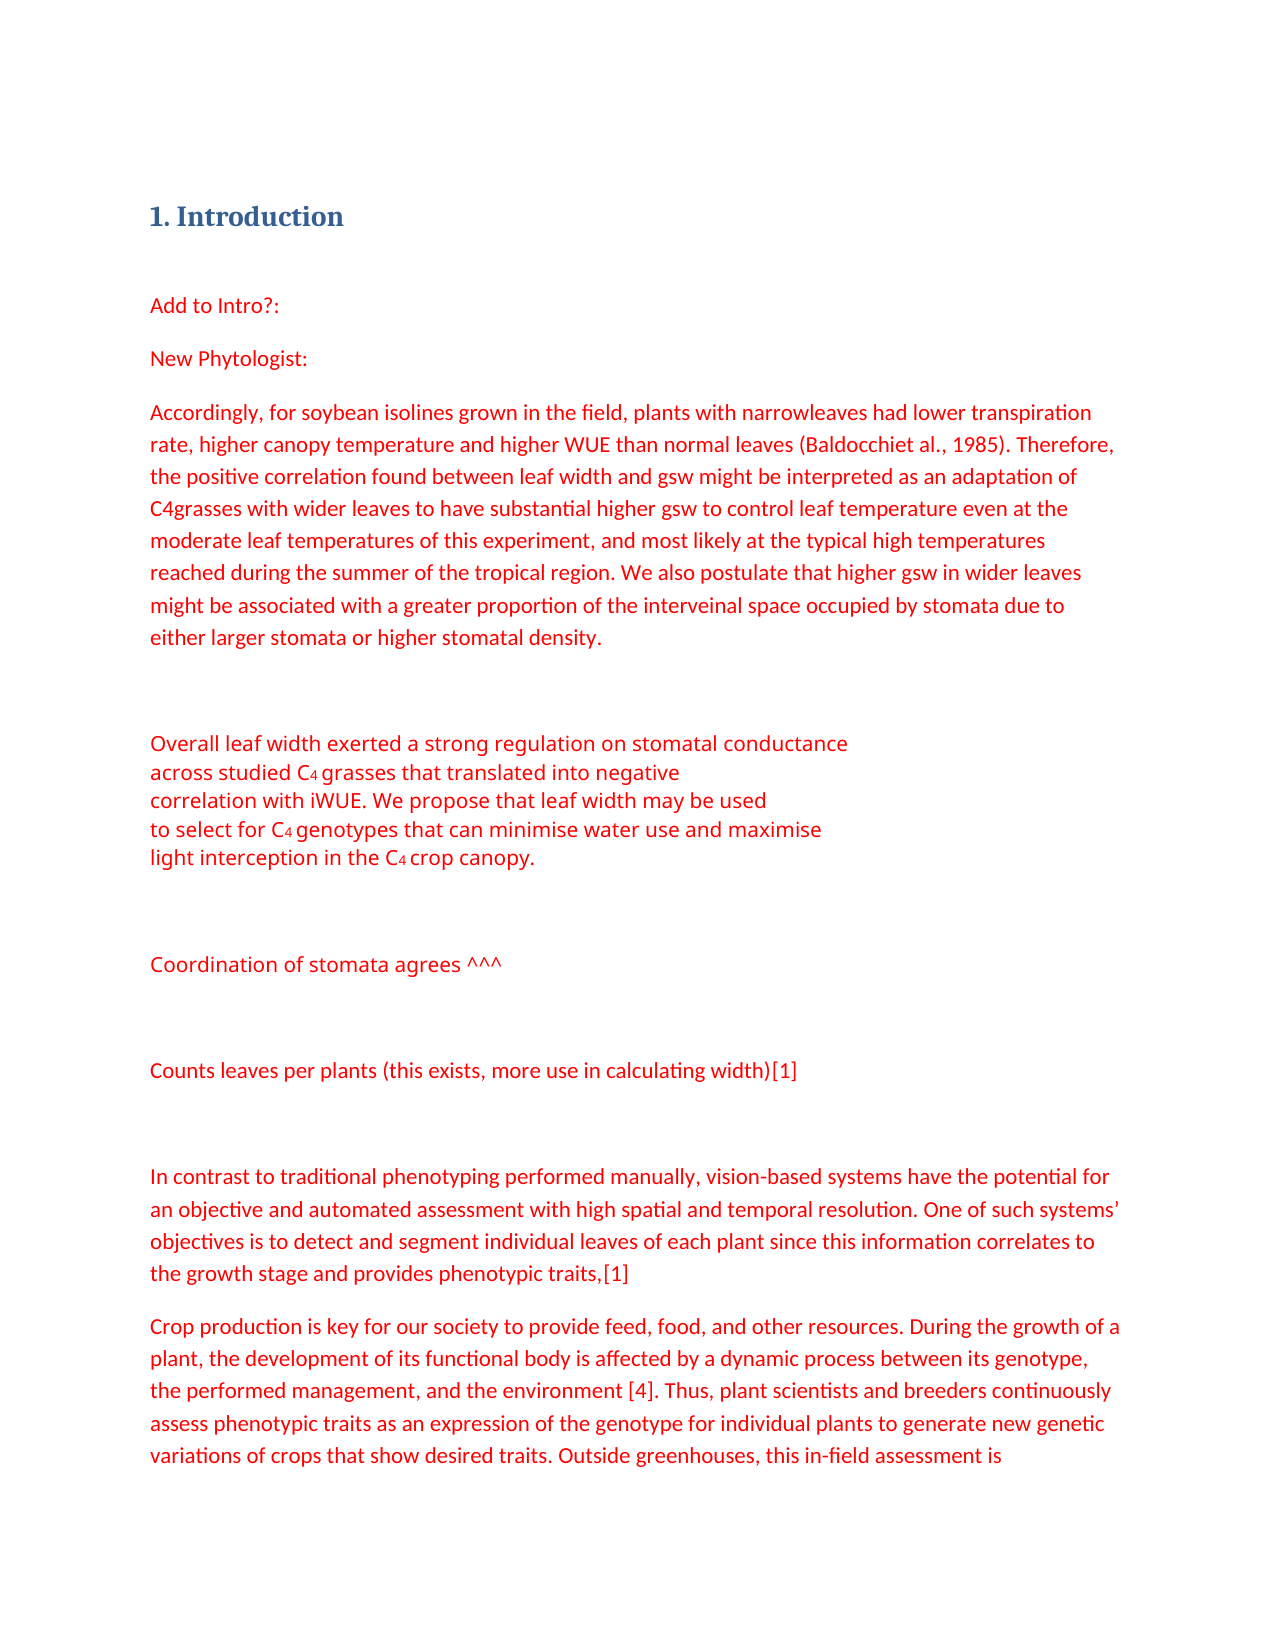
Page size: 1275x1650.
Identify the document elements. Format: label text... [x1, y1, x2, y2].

text Overall leaf width exerted a strong regulation on stomatal conductance [150, 729, 1125, 758]
subtitle 1. Introduction [150, 200, 1125, 233]
text In contrast to traditional phenotyping performed manually, vision-based systems have the potential for an objective and automated assessment with high spatial and temporal resolution. One of such systems’ objectives is to detect and segment individual leaves of each plant since this information correlates to the growth stage and provides phenotypic traits,[1] [150, 1162, 1125, 1287]
text Add to Intro?: [150, 292, 1125, 319]
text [150, 1312, 1125, 1469]
text to select for C4 genotypes that can minimise water use and maximise [150, 815, 1125, 843]
text Counts leaves per plants (this exists, more use in calculating width)[1] [150, 1056, 1125, 1084]
text correlation with iWUE. We propose that leaf width may be used [150, 786, 1125, 815]
text Coordination of stomata agrees ^^^ [150, 950, 1125, 978]
text light interception in the C4 crop canopy. [150, 843, 1125, 872]
text Accordingly, for soybean isolines grown in the field, plants with narrowleaves had lower transpiration rate, higher canopy temperature and higher WUE than normal leaves (Baldocchiet al., 1985). Therefore, the positive correlation found between leaf width and gsw might be interpreted as an adaptation of C4grasses with wider leaves to have substantial higher gsw to control leaf temperature even at the moderate leaf temperatures of this experiment, and most likely at the typical high temperatures reached during the summer of the tropical region. We also postulate that higher gsw in wider leaves might be associated with a greater proportion of the interveinal space occupied by stomata due to either larger stomata or higher stomatal density. [150, 398, 1125, 651]
text New Phytologist: [150, 344, 1125, 373]
text across studied C4 grasses that translated into negative [150, 758, 1125, 786]
